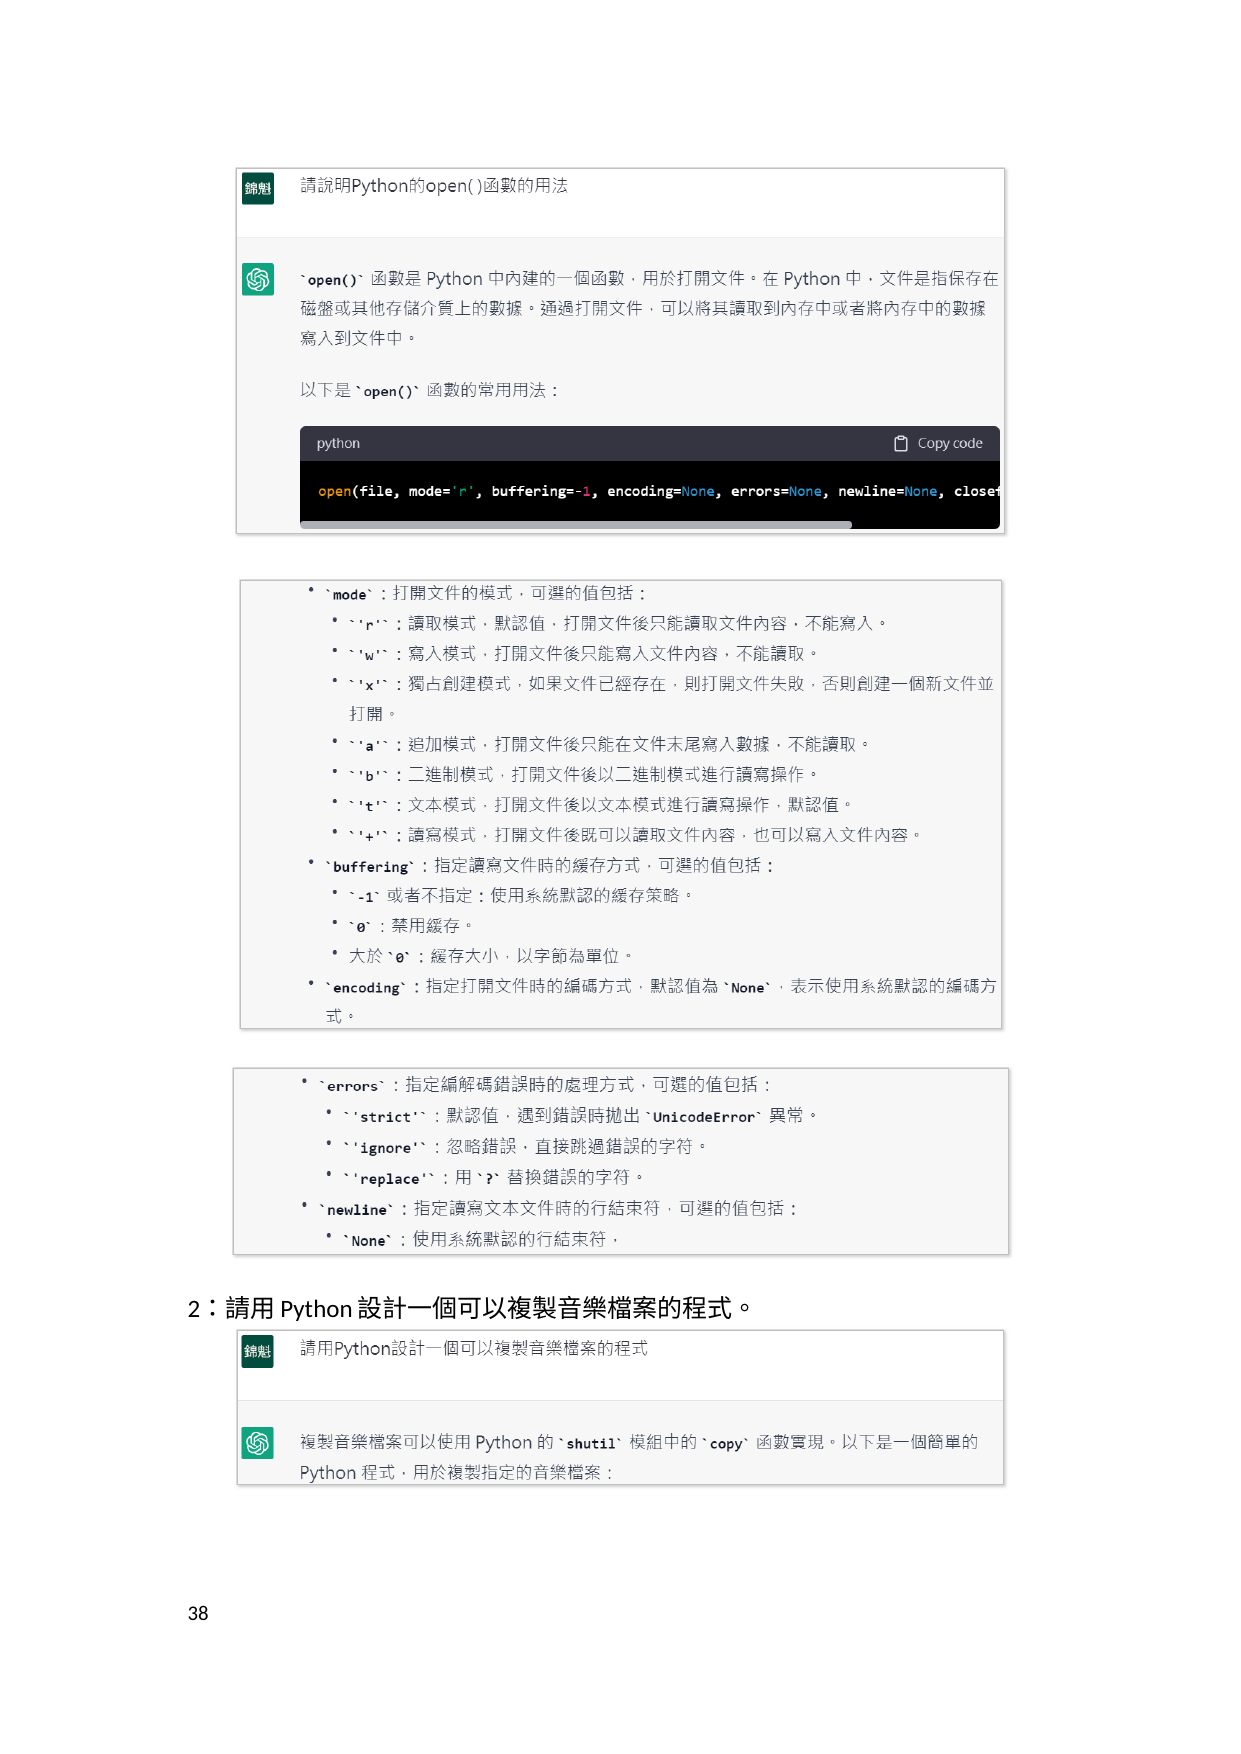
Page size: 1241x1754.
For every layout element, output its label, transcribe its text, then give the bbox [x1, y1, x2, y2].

picture [231, 1325, 1009, 1490]
text 2：請用Python設計一個可以複製音樂檔案的程式。 [187, 1287, 1053, 1325]
picture [234, 575, 1007, 1034]
picture [227, 1062, 1014, 1260]
picture [230, 162, 1010, 539]
